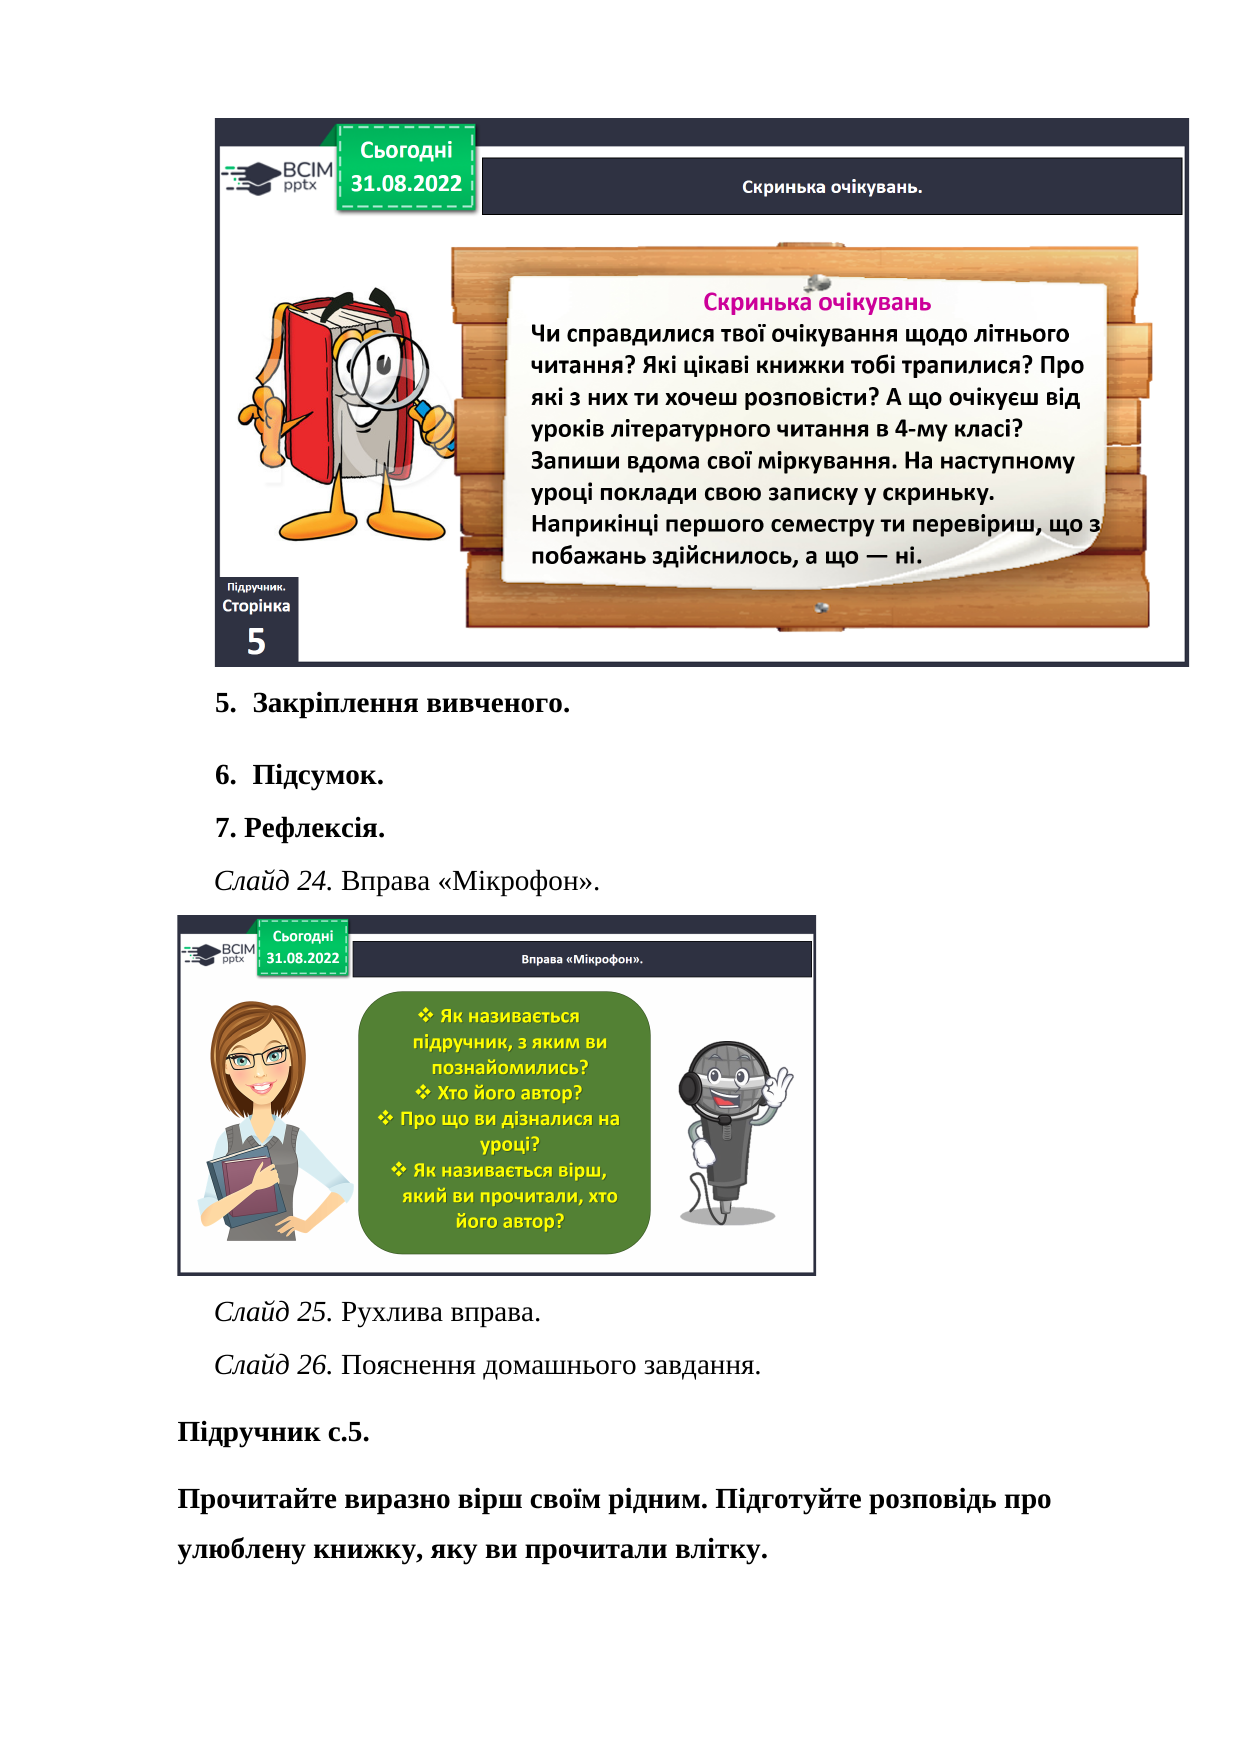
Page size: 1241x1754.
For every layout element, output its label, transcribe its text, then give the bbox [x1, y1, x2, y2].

text Підручник с.5. [177, 1414, 1152, 1447]
picture [177, 915, 817, 1276]
picture [214, 118, 1190, 667]
list Закріплення вивченого. [215, 685, 1152, 719]
text Слайд 26. Пояснення домашнього завдання. [177, 1347, 1152, 1380]
text Слайд 24. Вправа «Мікрофон». [177, 863, 1152, 897]
text 7. Рефлексія. [215, 810, 1152, 844]
text Слайд 25. Рухлива вправа. [177, 1294, 1152, 1328]
text Прочитайте виразно вірш своїм рідним. Підготуйте розповідь про улюблену книжку, яку ви прочитали влітку. [177, 1481, 1152, 1565]
list Підсумок. [215, 757, 1152, 791]
